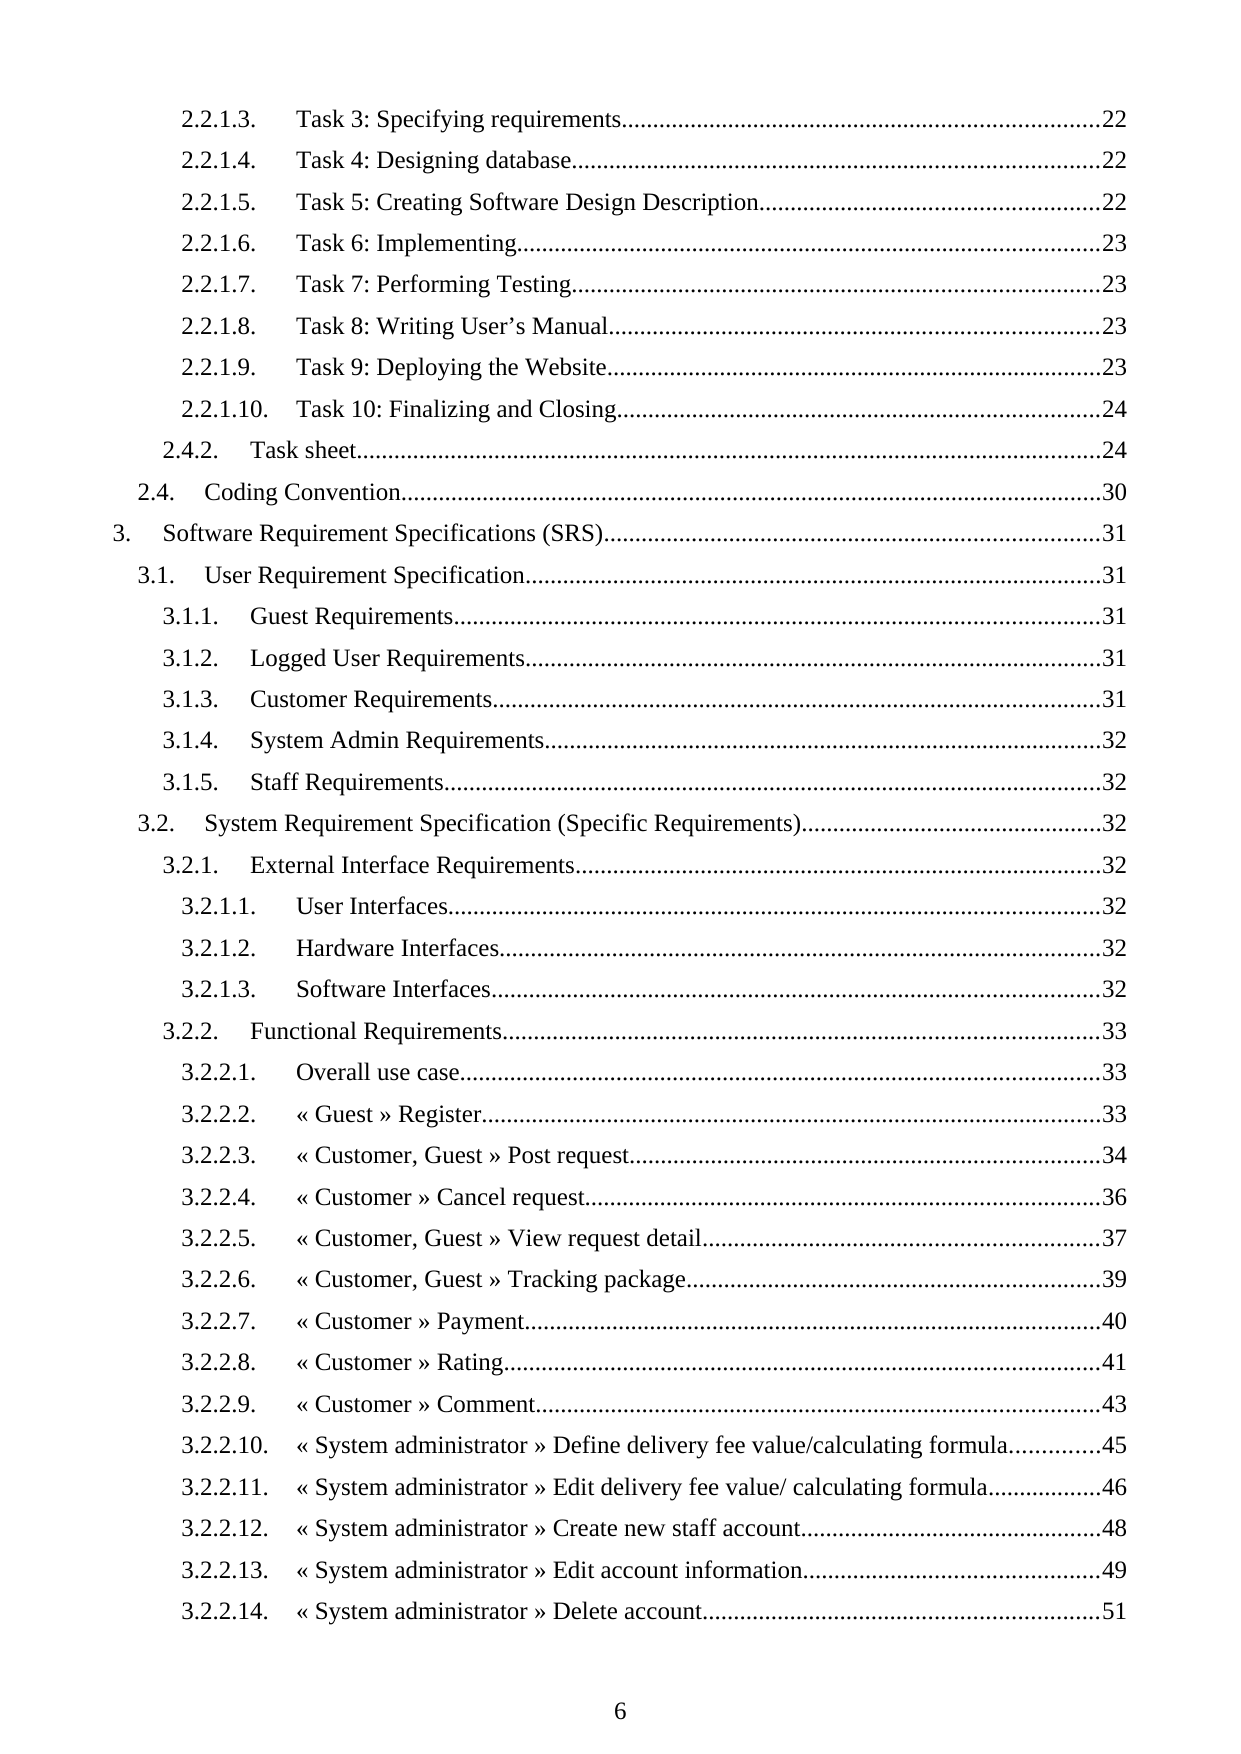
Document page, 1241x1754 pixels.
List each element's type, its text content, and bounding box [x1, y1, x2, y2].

text 3. Software Requirement Specifications (SRS) 31 [112, 518, 1128, 547]
text 3.2.2. Functional Requirements 33 [162, 1016, 1128, 1044]
text 2.2.1.4. Task 4: Designing database 22 [181, 145, 1128, 174]
text 3.2.2.5. « Customer, Guest » View request detail 37 [181, 1223, 1128, 1252]
text 3.2.2.6. « Customer, Guest » Tracking package 39 [181, 1264, 1128, 1293]
text 2.2.1.8. Task 8: Writing User’s Manual 23 [181, 311, 1128, 340]
text 3.2.1.1. User Interfaces 32 [181, 891, 1128, 920]
text 2.2.1.6. Task 6: Implementing 23 [181, 228, 1128, 257]
text 3.2.2.11. « System administrator » Edit delivery fee value/ calculating formula 46 [181, 1472, 1128, 1501]
text 3.2. System Requirement Specification (Specific Requirements) 32 [137, 808, 1128, 837]
text 3.2.1.3. Software Interfaces 32 [181, 974, 1128, 1003]
text 3.2.2.2. « Guest » Register 33 [181, 1099, 1128, 1127]
text 3.1.2. Logged User Requirements 31 [162, 643, 1128, 671]
text 2.2.1.9. Task 9: Deploying the Website 23 [181, 352, 1128, 381]
text 3.2.2.14. « System administrator » Delete account 51 [181, 1596, 1128, 1625]
text 3.2.2.3. « Customer, Guest » Post request 34 [181, 1140, 1128, 1169]
text 2.4.2. Task sheet 24 [162, 435, 1128, 464]
text 3.1.5. Staff Requirements 32 [162, 767, 1128, 796]
text 3.2.2.1. Overall use case 33 [181, 1057, 1128, 1086]
text 2.4. Coding Convention 30 [137, 477, 1128, 506]
text 3.2.2.10. « System administrator » Define delivery fee value/calculating formula 45 [181, 1430, 1128, 1459]
text 3.1.1. Guest Requirements 31 [162, 601, 1128, 630]
text 3.2.2.13. « System administrator » Edit account information 49 [181, 1555, 1128, 1583]
text 3.2.2.12. « System administrator » Create new staff account 48 [181, 1513, 1128, 1542]
text 3.2.1.2. Hardware Interfaces 32 [181, 933, 1128, 962]
text 3.1. User Requirement Specification 31 [137, 560, 1128, 588]
text 3.2.1. External Interface Requirements 32 [162, 850, 1128, 879]
text 2.2.1.5. Task 5: Creating Software Design Description 22 [181, 187, 1128, 215]
text 2.2.1.3. Task 3: Specifying requirements 22 [181, 104, 1128, 132]
text 2.2.1.7. Task 7: Performing Testing 23 [181, 269, 1128, 298]
text 3.1.3. Customer Requirements 31 [162, 684, 1128, 713]
text 3.1.4. System Admin Requirements 32 [162, 726, 1128, 754]
text 2.2.1.10. Task 10: Finalizing and Closing 24 [181, 394, 1128, 423]
text 3.2.2.8. « Customer » Rating 41 [181, 1347, 1128, 1376]
text 3.2.2.7. « Customer » Payment 40 [181, 1306, 1128, 1335]
text 3.2.2.9. « Customer » Comment 43 [181, 1389, 1128, 1418]
text 3.2.2.4. « Customer » Cancel request 36 [181, 1182, 1128, 1210]
